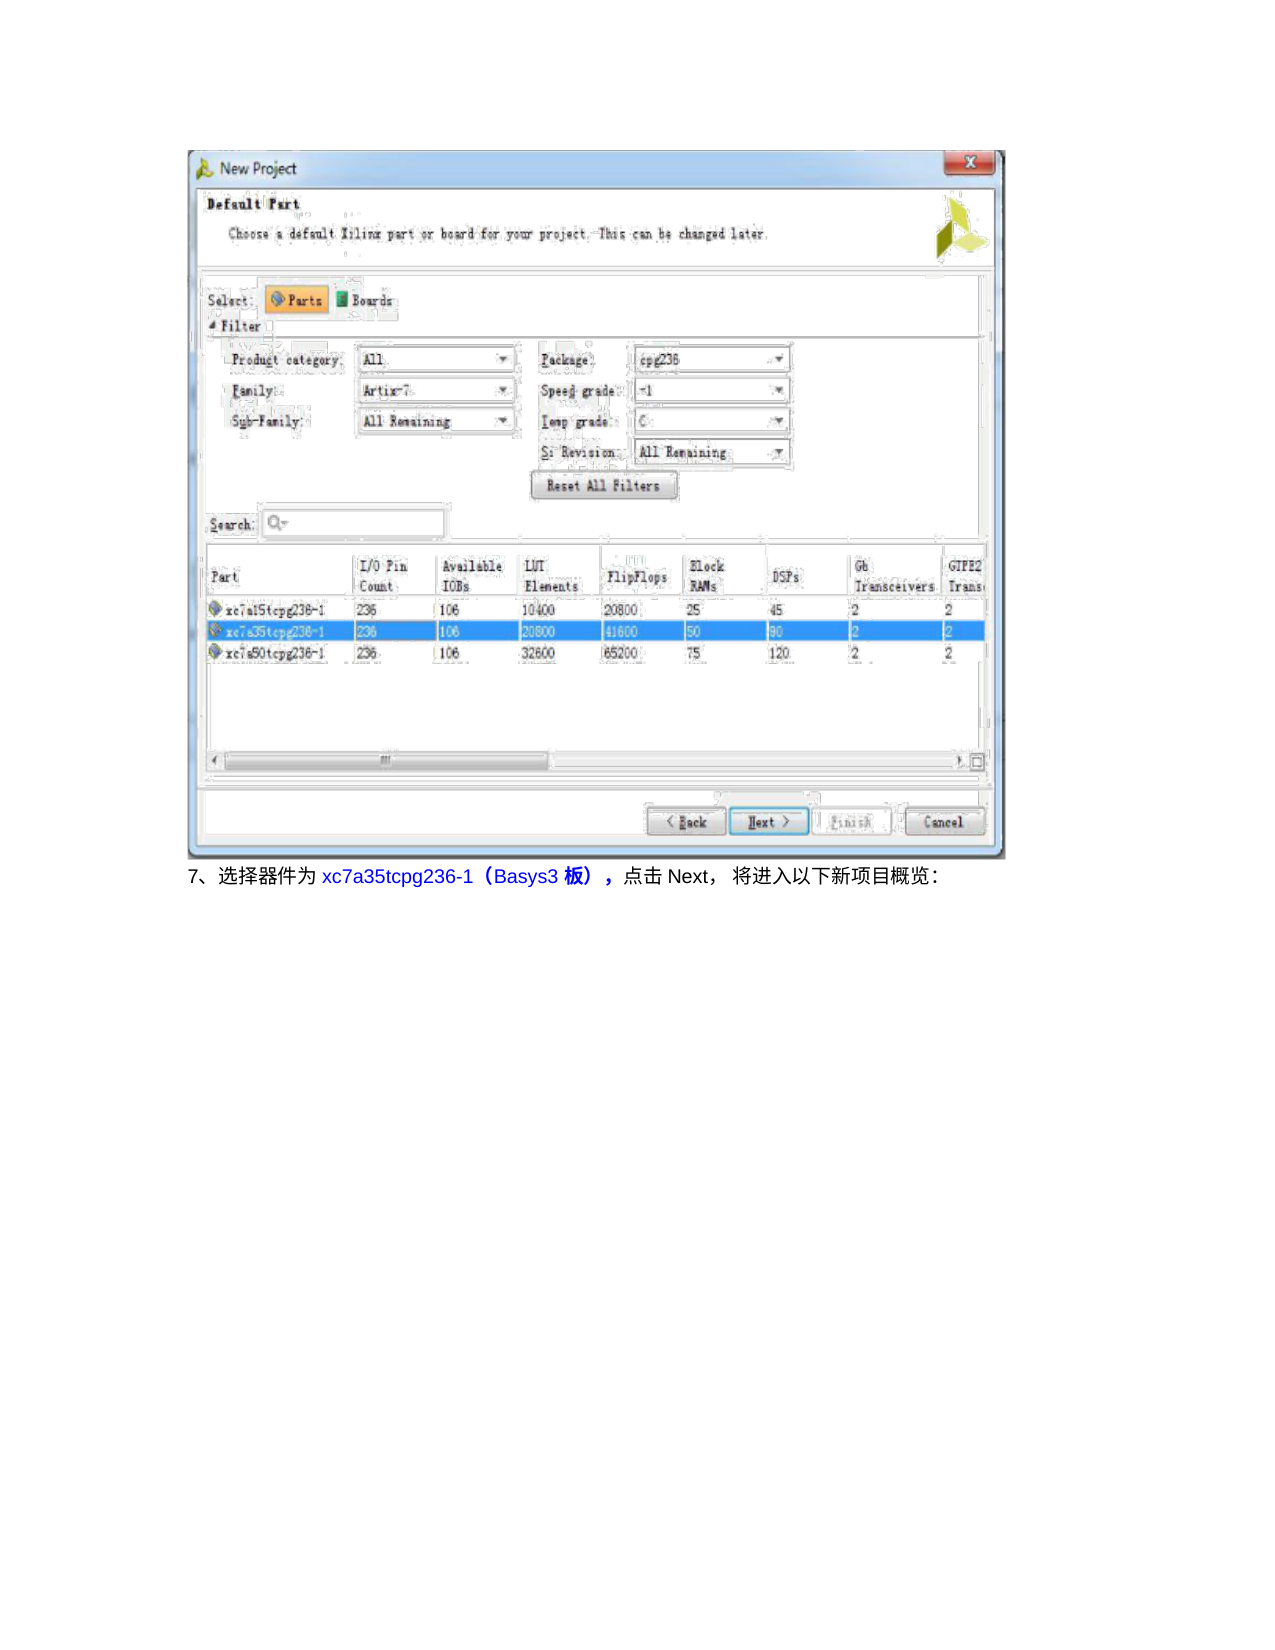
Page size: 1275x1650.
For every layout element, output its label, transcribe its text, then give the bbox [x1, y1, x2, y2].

picture [187, 150, 1007, 861]
text 7、选择器件为 xc7a35tcpg236-1（Basys3 板），点击 Next， 将进入以下新项目概览： [187, 861, 1087, 889]
